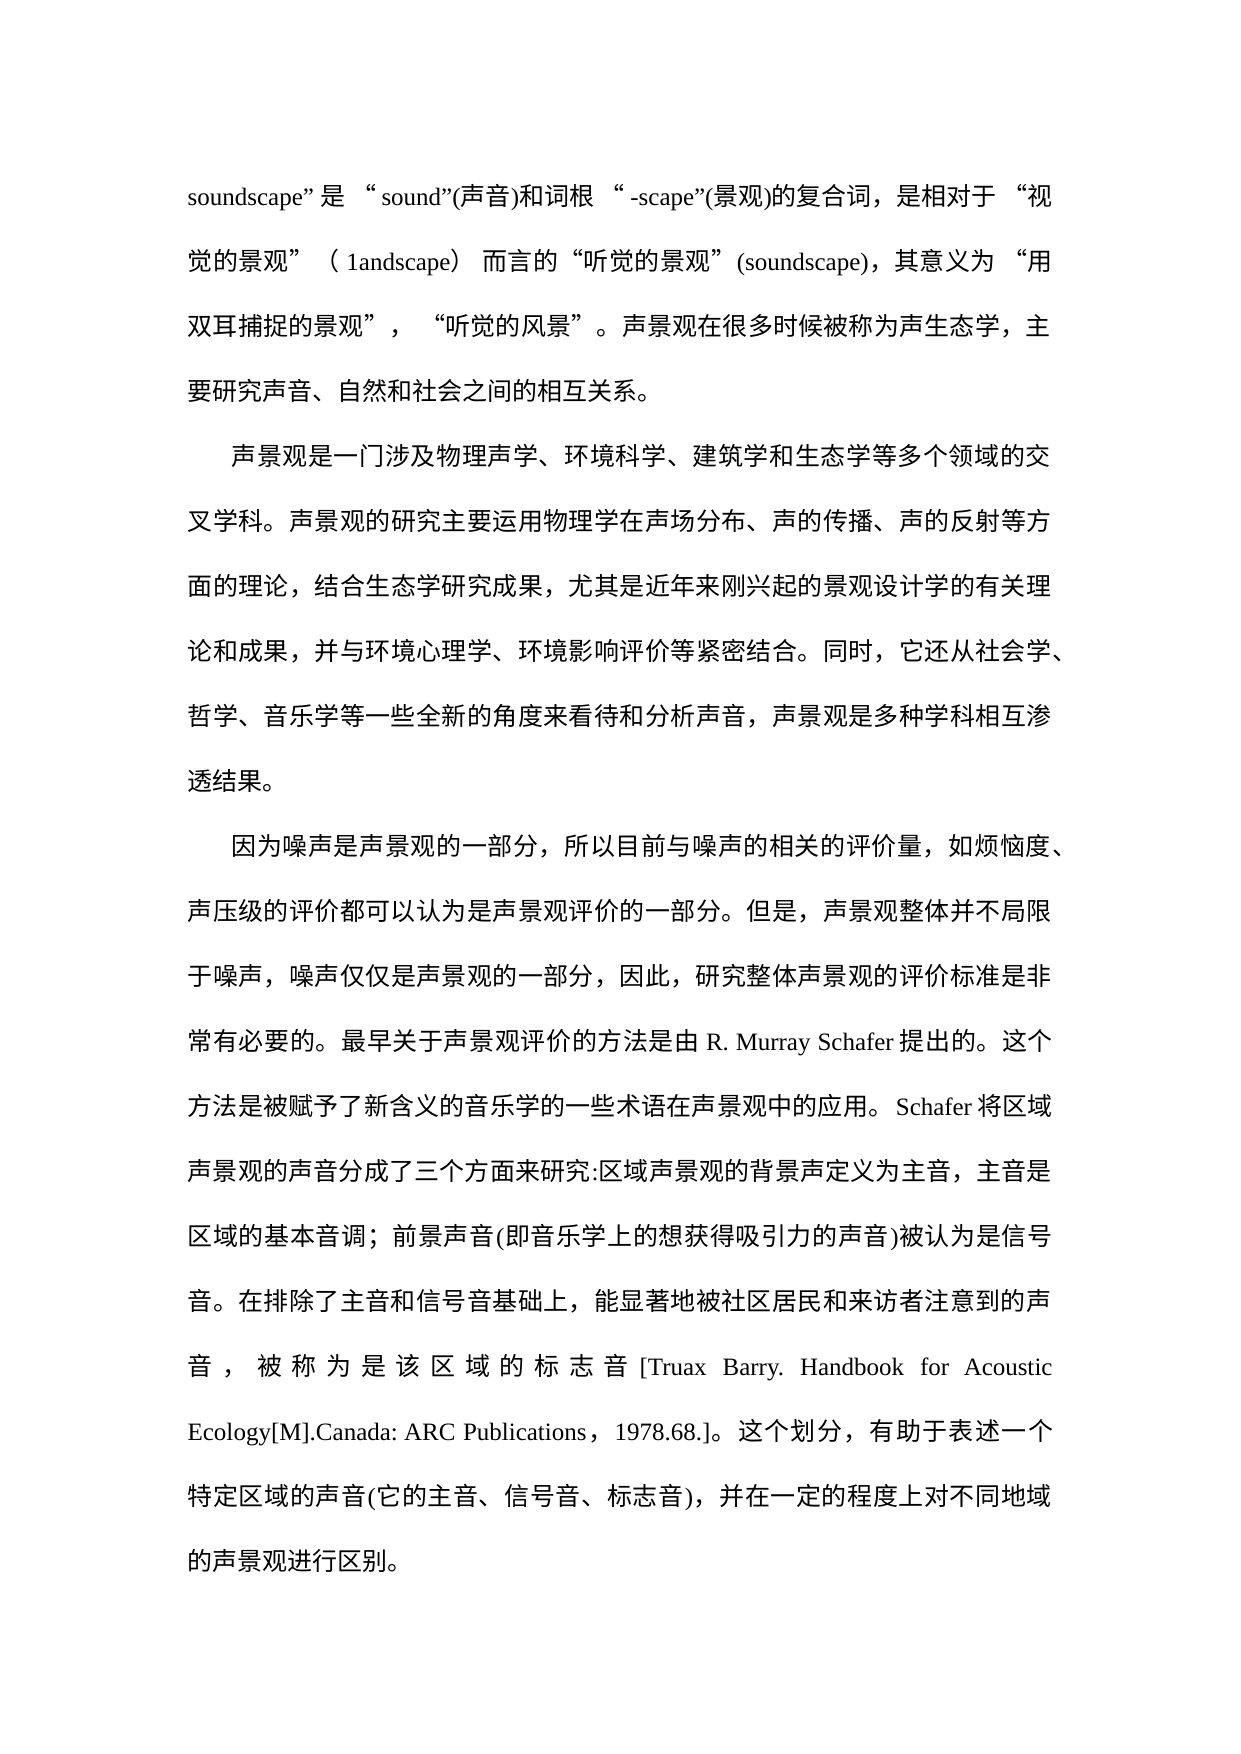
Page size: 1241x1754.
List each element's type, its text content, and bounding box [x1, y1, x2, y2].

text 声景观是一门涉及物理声学、环境科学、建筑学和生态学等多个领域的交叉学科。声景观的研究主要运用物理学在声场分布、声的传播、声的反射等方面的理论，结合生态学研究成果，尤其是近年来刚兴起的景观设计学的有关理论和成果，并与环境心理学、环境影响评价等紧密结合。同时，它还从社会学、哲学、音乐学等一些全新的角度来看待和分析声音，声景观是多种学科相互渗透结果。 [187, 422, 1053, 812]
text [187, 162, 1053, 422]
text 因为噪声是声景观的一部分，所以目前与噪声的相关的评价量，如烦恼度、声压级的评价都可以认为是声景观评价的一部分。但是，声景观整体并不局限于噪声，噪声仅仅是声景观的一部分，因此，研究整体声景观的评价标准是非常有必要的。最早关于声景观评价的方法是由R. Murray Schafer提出的。这个方法是被赋予了新含义的音乐学的一些术语在声景观中的应用。Schafer将区域声景观的声音分成了三个方面来研究:区域声景观的背景声定义为主音，主音是区域的基本音调；前景声音(即音乐学上的想获得吸引力的声音)被认为是信号音。在排除了主音和信号音基础上，能显著地被社区居民和来访者注意到的声音，被称为是该区域的标志音[Truax Barry. Handbook for Acoustic Ecology[M].Canada: ARC Publications，1978.68.]。这个划分，有助于表述一个特定区域的声音(它的主音、信号音、标志音)，并在一定的程度上对不同地域的声景观进行区别。 [187, 812, 1053, 1592]
